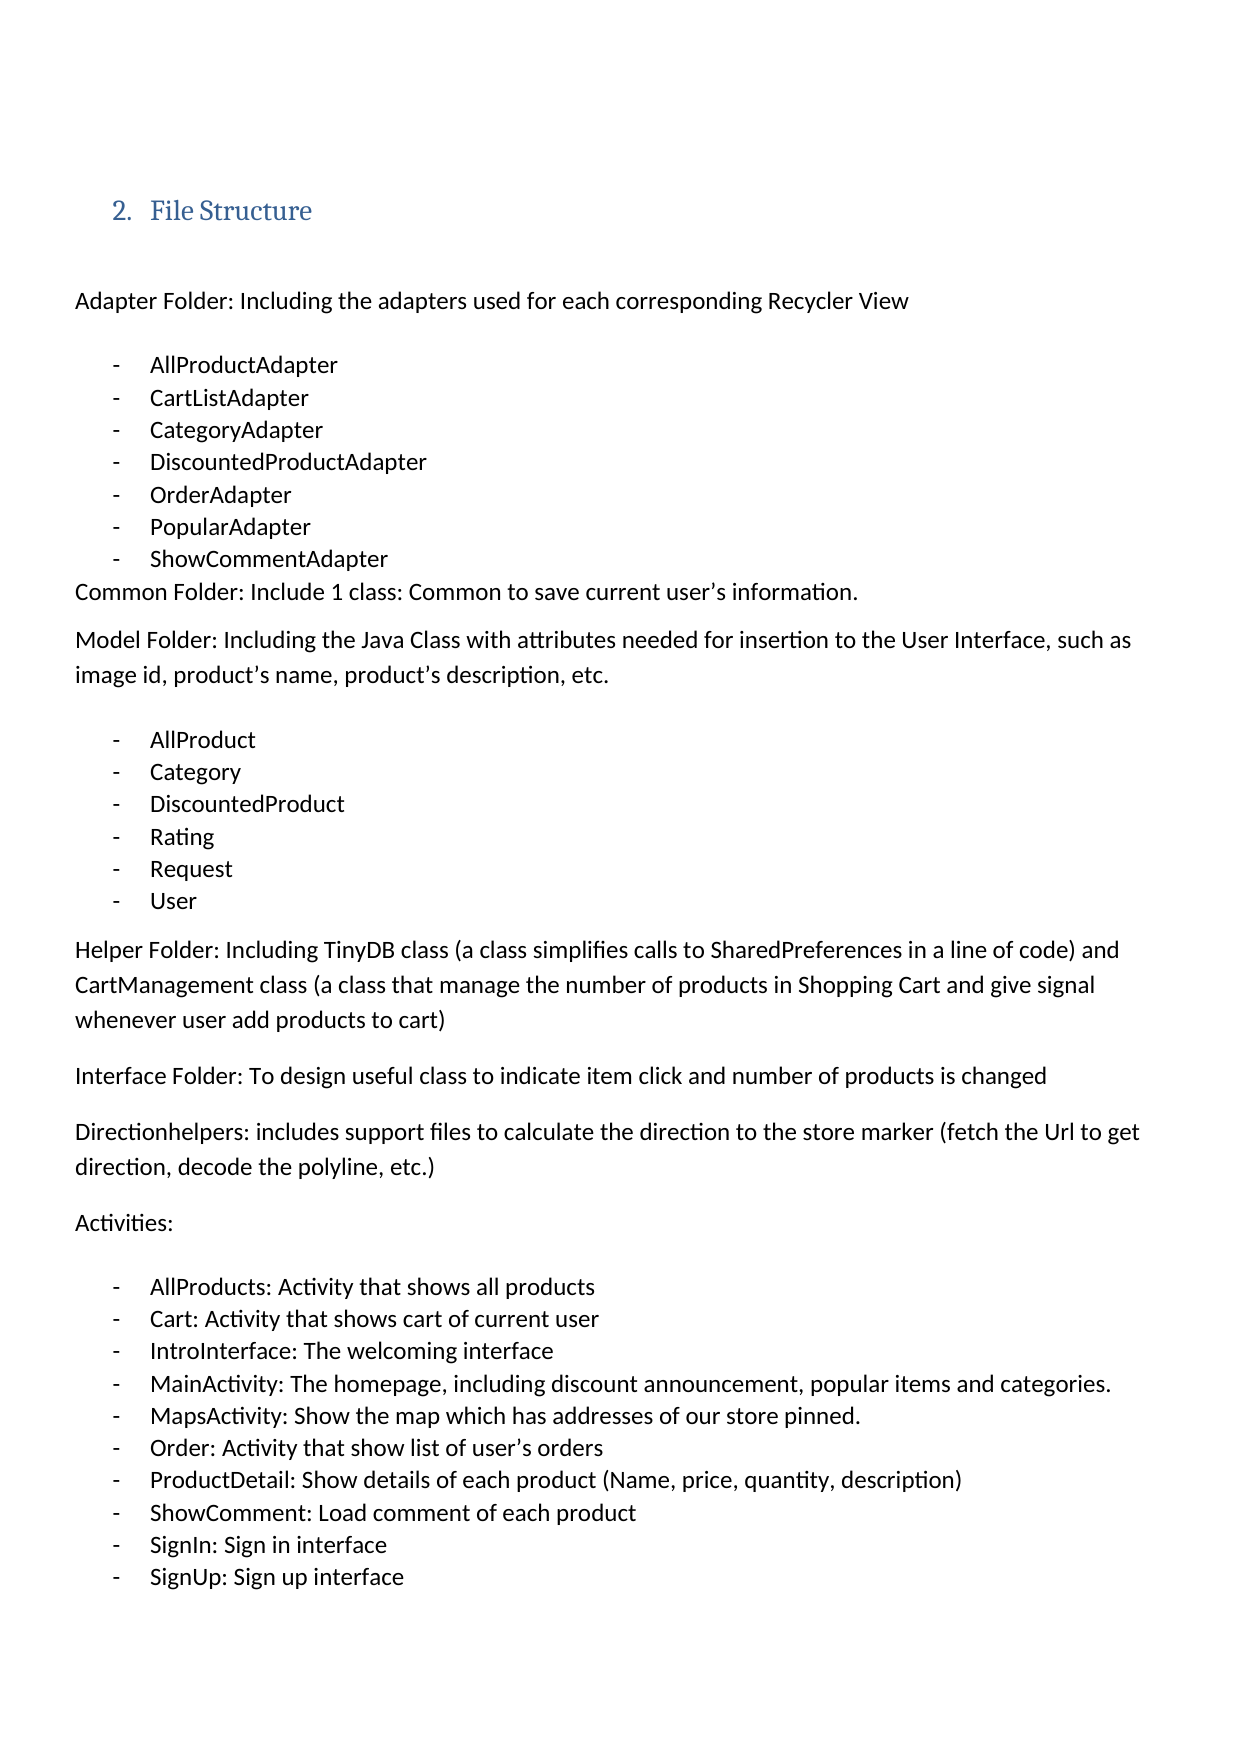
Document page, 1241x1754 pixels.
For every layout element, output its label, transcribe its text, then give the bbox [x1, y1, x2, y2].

list SignIn: Sign in interface [112, 1529, 1165, 1560]
list PopularAdapter [112, 511, 1165, 542]
text Interface Folder: To design useful class to indicate item click and number of products is changed [75, 1060, 1165, 1091]
list SignUp: Sign up interface [112, 1562, 1165, 1592]
list CategoryAdapter [112, 414, 1165, 445]
text Helper Folder: Including TinyDB class (a class simplifies calls to SharedPreferences in a line of code) and CartManagement class (a class that manage the number of products in Shopping Cart and give signal whenever user add products to cart) [75, 934, 1165, 1035]
list ShowComment: Load comment of each product [112, 1497, 1165, 1527]
list MapsActivity: Show the map which has addresses of our store pinned. [112, 1400, 1165, 1431]
list DiscountedProductAdapter [112, 447, 1165, 477]
subtitle File Structure [112, 194, 1165, 227]
list Cart: Activity that shows cart of current user [112, 1303, 1165, 1334]
list DiscountedProduct [112, 788, 1165, 819]
list ShowCommentAdapter [112, 543, 1165, 574]
list MainActivity: The homepage, including discount announcement, popular items and categories. [112, 1368, 1165, 1398]
text Directionhelpers: includes support files to calculate the direction to the store marker (fetch the Url to get direction, decode the polyline, etc.) [75, 1116, 1165, 1181]
text Activities: [75, 1207, 1165, 1237]
list Common Folder: Include 1 class: Common to save current user’s information. [75, 576, 1165, 606]
list IntroInterface: The welcoming interface [112, 1336, 1165, 1366]
list AllProducts: Activity that shows all products [112, 1271, 1165, 1301]
list OrderAdapter [112, 479, 1165, 509]
text Model Folder: Including the Java Class with attributes needed for insertion to the User Interface, such as image id, product’s name, product’s description, etc. [75, 625, 1165, 690]
list Request [112, 853, 1165, 883]
text Adapter Folder: Including the adapters used for each corresponding Recycler View [75, 286, 1165, 316]
list AllProductAdapter [112, 350, 1165, 380]
list Order: Activity that show list of user’s orders [112, 1432, 1165, 1463]
list AllProduct [112, 724, 1165, 754]
list CartListAdapter [112, 382, 1165, 412]
list Rating [112, 821, 1165, 851]
list User [112, 885, 1165, 916]
list ProductDetail: Show details of each product (Name, price, quantity, description) [112, 1465, 1165, 1495]
list Category [112, 756, 1165, 787]
